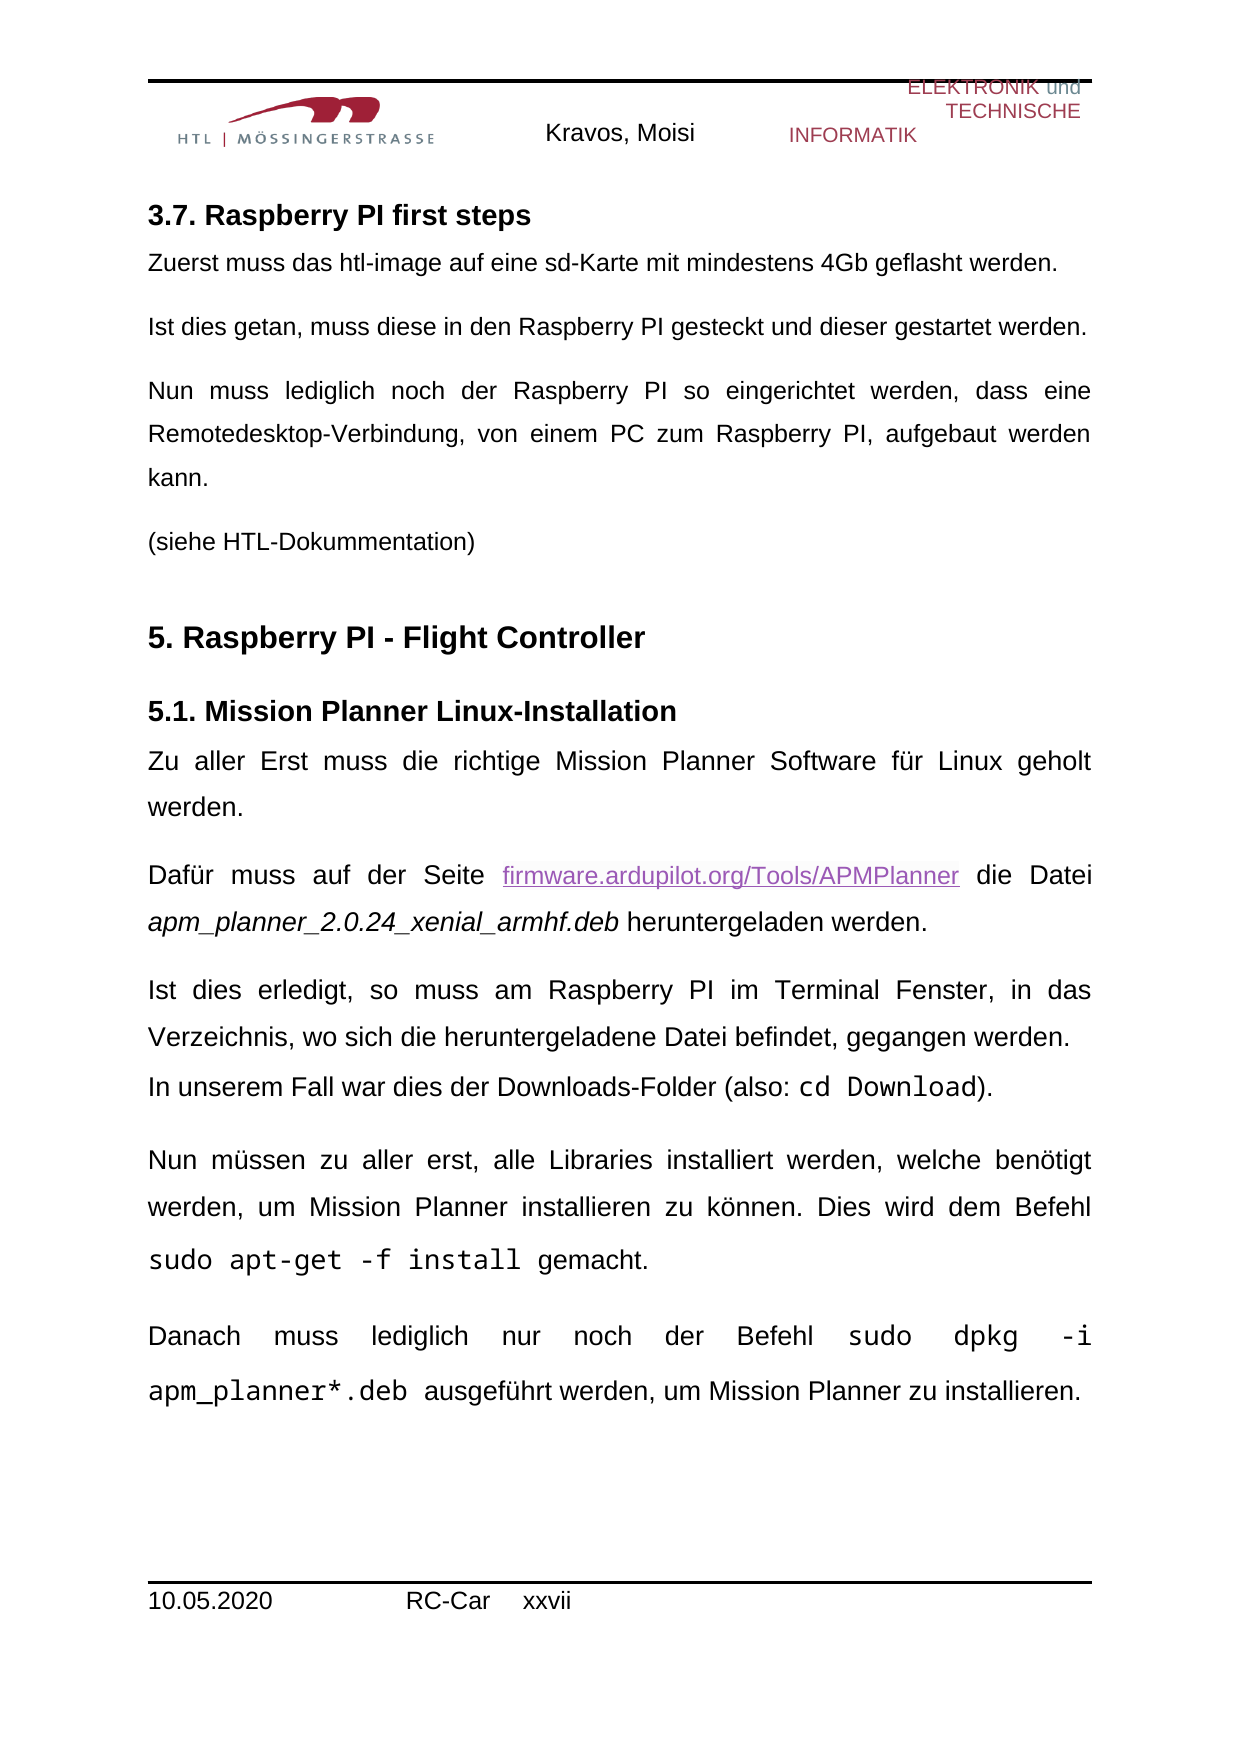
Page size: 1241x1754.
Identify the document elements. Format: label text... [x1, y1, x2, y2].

text Nun muss lediglich noch der Raspberry PI so eingerichtet werden, dass eine Remotedesktop-Verbindung, von einem PC zum Raspberry PI, aufgebaut werden kann. [148, 376, 1092, 491]
subtitle 5. Raspberry PI - Flight Controller [148, 619, 1092, 656]
subtitle 3.7. Raspberry PI first steps [148, 198, 1092, 232]
text Ist dies getan, muss diese in den Raspberry PI gesteckt und dieser gestartet werden. [148, 312, 1092, 341]
text In unserem Fall war dies der Downloads-Folder (also: cd Download). [148, 1067, 1092, 1104]
text Zu aller Erst muss die richtige Mission Planner Software für Linux geholt werden. [148, 744, 1092, 823]
text Ist dies erledigt, so muss am Raspberry PI im Terminal Fenster, in das Verzeichnis, wo sich die heruntergeladene Datei befindet, gegangen werden. [148, 974, 1092, 1052]
text Danach muss lediglich nur noch der Befehl sudo dpkg -i apm_planner*.deb ausgeführt werden, um Mission Planner zu installieren. [148, 1316, 1092, 1408]
text (siehe HTL-Dokummentation) [148, 526, 1092, 555]
text Dafür muss auf der Seite firmware.ardupilot.org/Tools/APMPlanner die Datei apm_planner_2.0.24_xenial_armhf.deb heruntergeladen werden. [148, 859, 1092, 937]
text Zuerst muss das htl-image auf eine sd-Karte mit mindestens 4Gb geflasht werden. [148, 248, 1092, 277]
text Nun müssen zu aller erst, alle Libraries installiert werden, welche benötigt werden, um Mission Planner installieren zu können. Dies wird dem Befehl sudo apt-get -f install gemacht. [148, 1144, 1092, 1277]
subtitle 5.1. Mission Planner Linux-Installation [148, 694, 1092, 728]
